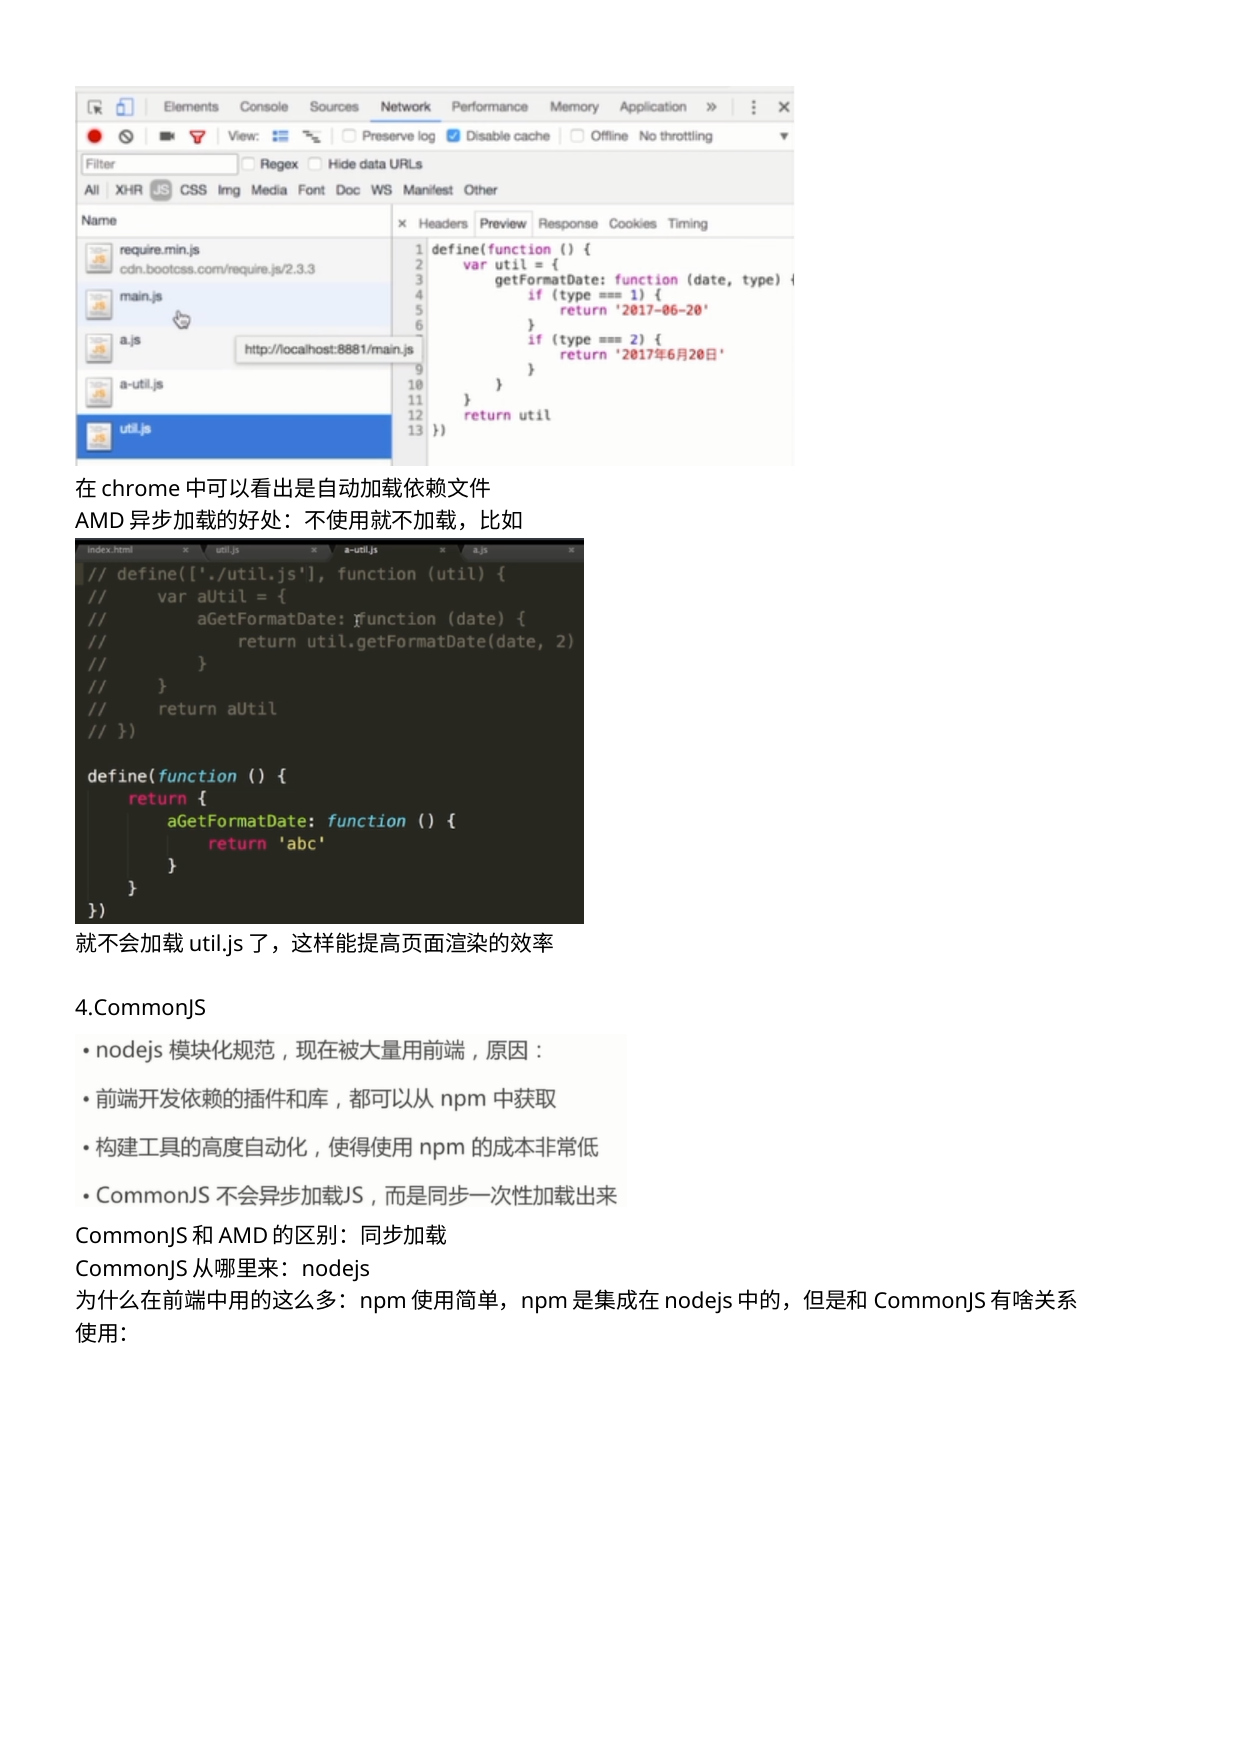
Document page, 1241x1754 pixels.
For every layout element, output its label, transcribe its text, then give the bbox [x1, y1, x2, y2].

text CommonJS从哪里来：nodejs [75, 1251, 1165, 1283]
text CommonJS和AMD的区别：同步加载 [75, 1218, 1165, 1251]
text 在chrome中可以看出是自动加载依赖文件 [75, 471, 1165, 503]
picture [75, 538, 584, 924]
text 就不会加载util.js了，这样能提高页面渲染的效率 [75, 926, 1165, 958]
text AMD异步加载的好处：不使用就不加载，比如 [75, 503, 1165, 536]
text 为什么在前端中用的这么多：npm使用简单，npm是集成在nodejs中的，但是和 CommonJS有啥关系 [75, 1283, 1165, 1316]
picture [75, 86, 795, 466]
text 使用： [75, 1316, 1165, 1348]
text 4.CommonJS [75, 991, 1165, 1023]
picture [75, 1034, 627, 1207]
